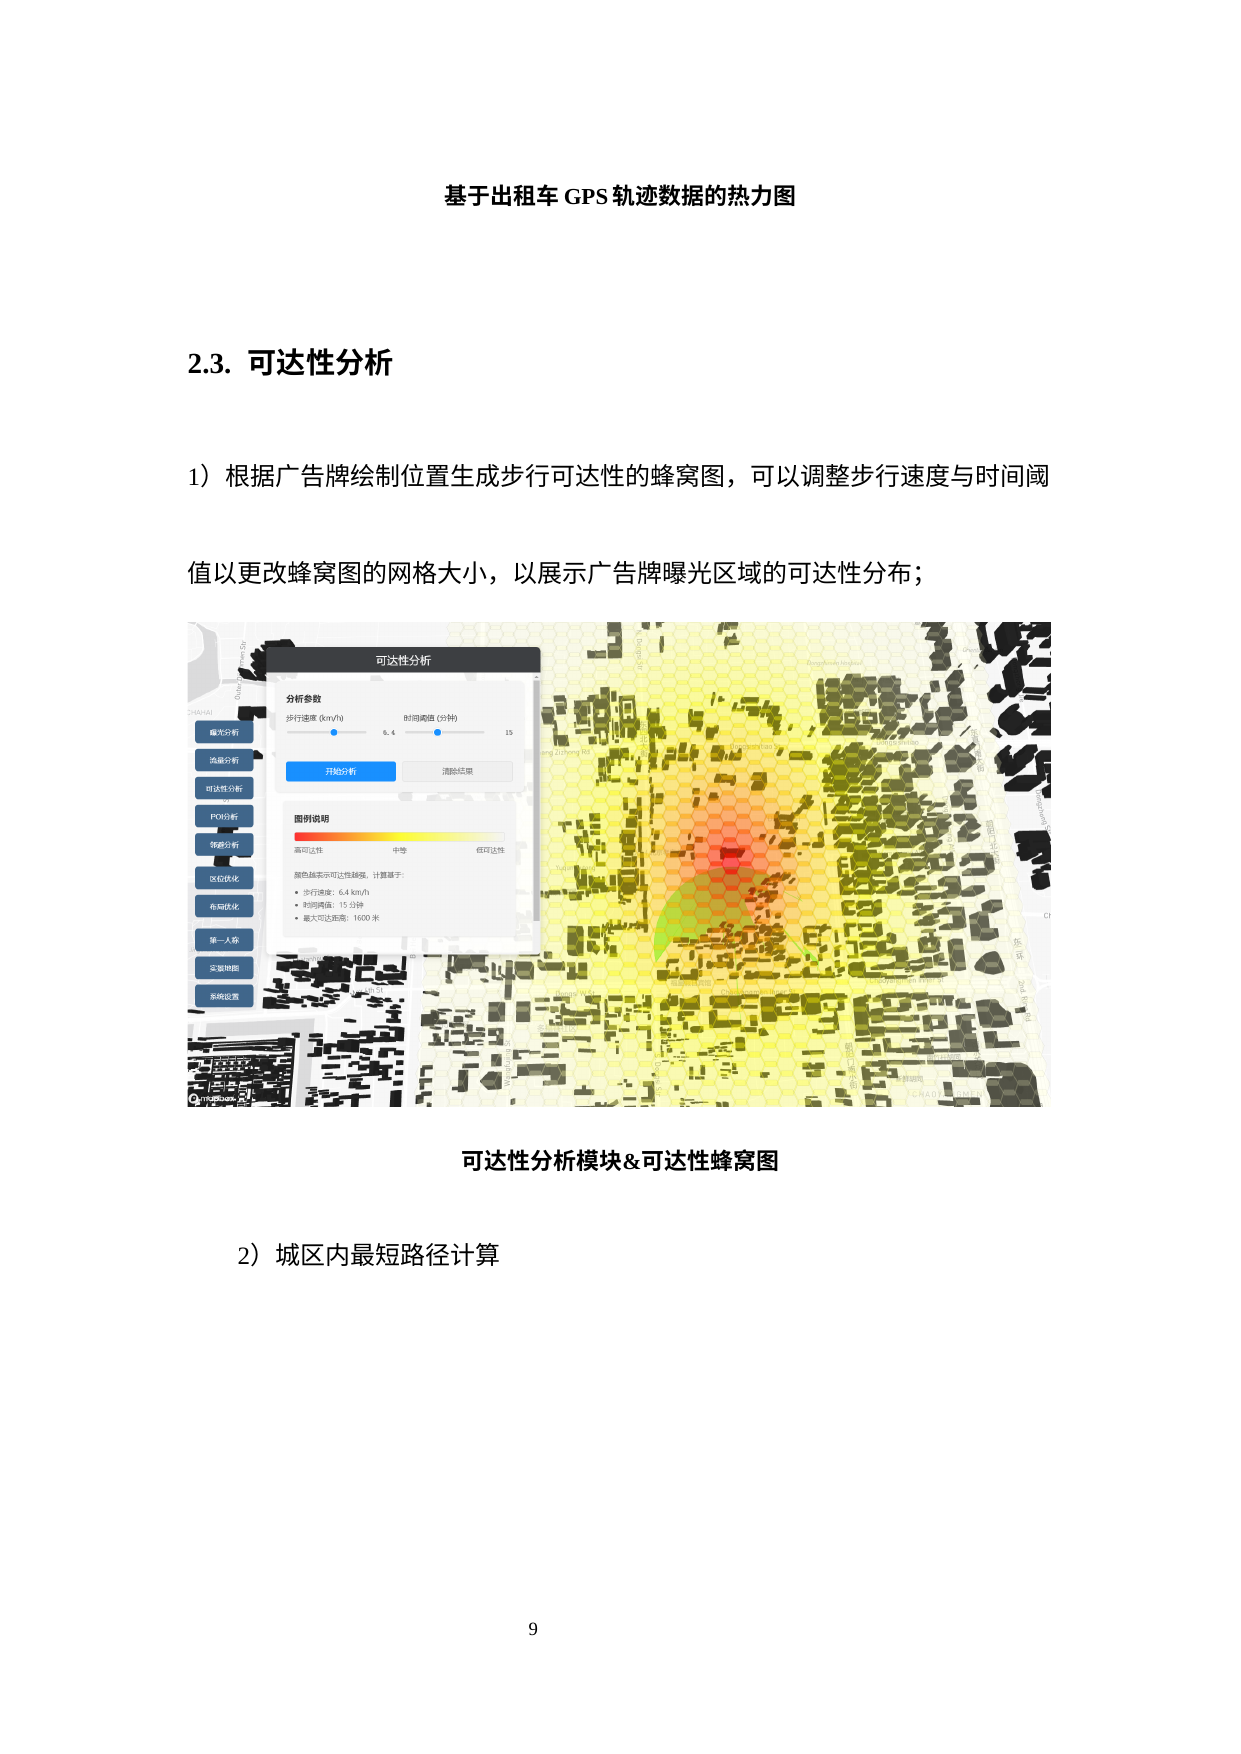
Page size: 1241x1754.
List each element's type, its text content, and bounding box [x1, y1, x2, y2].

text 基于出租车GPS轨迹数据的热力图 [187, 162, 1053, 227]
list 城区内最短路径计算 [187, 1221, 1053, 1286]
list 根据广告牌绘制位置生成步行可达性的蜂窝图，可以调整步行速度与时间阈值以更改蜂窝图的网格大小，以展示广告牌曝光区域的可达性分布； [187, 442, 1053, 604]
text 可达性分析模块&可达性蜂窝图 [187, 1127, 1053, 1192]
subtitle 可达性分析 [187, 329, 1053, 394]
picture [187, 622, 1051, 1107]
